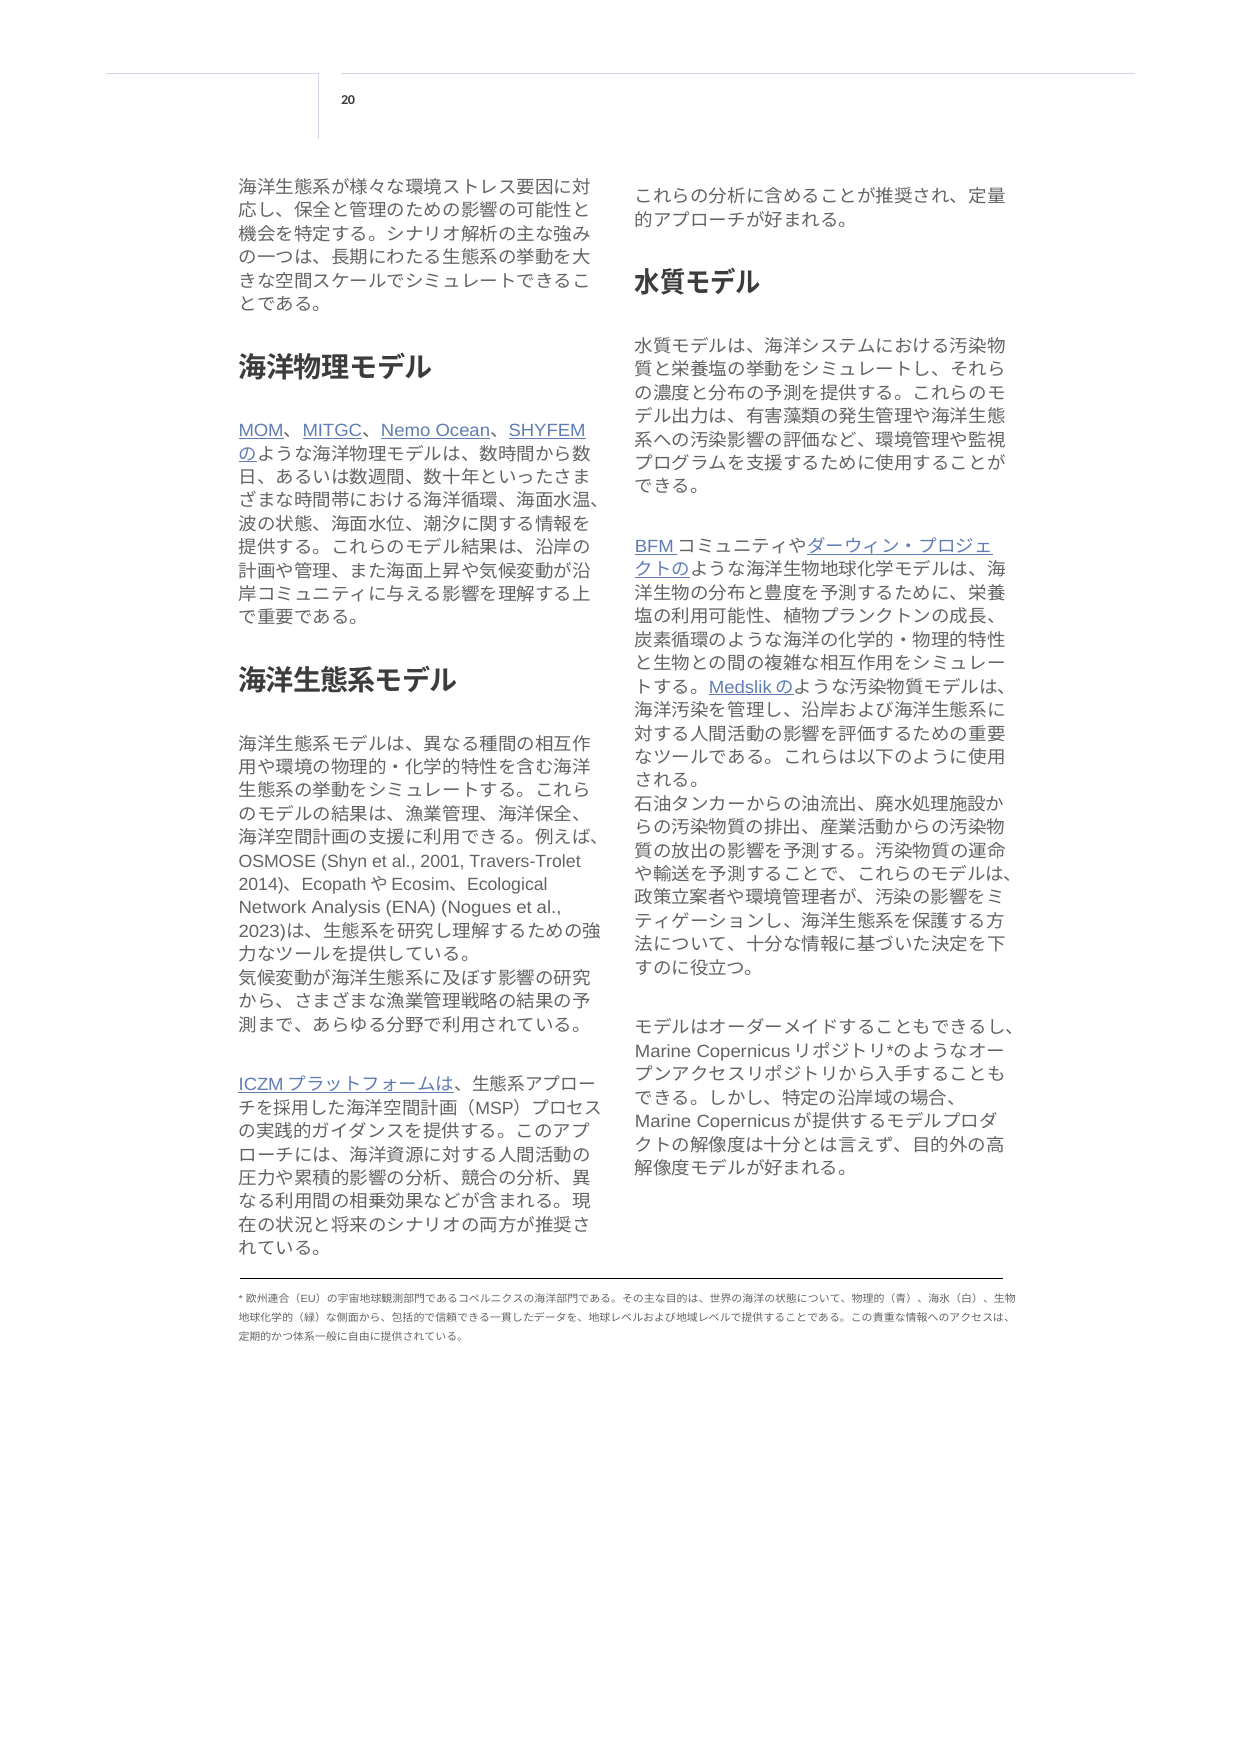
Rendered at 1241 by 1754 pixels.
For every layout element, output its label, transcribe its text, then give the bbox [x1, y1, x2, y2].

text モデルはオーダーメイドすることもできるし、Marine Copernicusリポジトリ*のようなオープンアクセスリポジトリから入手することもできる。しかし、特定の沿岸域の場合、Marine Copernicusが提供するモデルプロダクトの解像度は十分とは言えず、目的外の高解像度モデルが好まれる。 [634, 1017, 1007, 1178]
text ICZMプラットフォームは、生態系アプローチを採用した海洋空間計画（MSP）プロセスの実践的ガイダンスを提供する。このアプローチには、海洋資源に対する人間活動の圧力や累積的影響の分析、競合の分析、異なる利用間の相乗効果などが含まれる。現在の状況と将来のシナリオの両方が推奨されている。 [238, 1074, 606, 1258]
text 気候変動が海洋生態系に及ぼす影響の研究から、さまざまな漁業管理戦略の結果の予測まで、あらゆる分野で利用されている。 [238, 968, 606, 1035]
text BFMコミュニティやダーウィン・プロジェクトのような海洋生物地球化学モデルは、海洋生物の分布と豊度を予測するために、栄養塩の利用可能性、植物プランクトンの成長、炭素循環のような海洋の化学的・物理的特性と生物との間の複雑な相互作用をシミュレートする。Medslikのような汚染物質モデルは、海洋汚染を管理し、沿岸および海洋生態系に対する人間活動の影響を評価するための重要なツールである。これらは以下のように使用される。 [634, 536, 1007, 791]
text 石油タンカーからの油流出、廃水処理施設からの汚染物質の排出、産業活動からの汚染物質の放出の影響を予測する。汚染物質の運命や輸送を予測することで、これらのモデルは、政策立案者や環境管理者が、汚染の影響をミティゲーションし、海洋生態系を保護する方法について、十分な情報に基づいた決定を下すのに役立つ。 [634, 793, 1007, 978]
text MOM、MITGC、Nemo Ocean、SHYFEMのような海洋物理モデルは、数時間から数日、あるいは数週間、数十年といったさまざまな時間帯における海洋循環、海面水温、波の状態、海面水位、潮汐に関する情報を提供する。これらのモデル結果は、沿岸の計画や管理、また海面上昇や気候変動が沿岸コミュニティに与える影響を理解する上で重要である。 [238, 420, 606, 628]
text 海洋生態系が様々な環境ストレス要因に対応し、保全と管理のための影響の可能性と機会を特定する。シナリオ解析の主な強みの一つは、長期にわたる生態系の挙動を大きな空間スケールでシミュレートできることである。 [238, 177, 606, 314]
text これらの分析に含めることが推奨され、定量的アプローチが好まれる。 [634, 186, 1007, 230]
text * 欧州連合（EU）の宇宙地球観測部門であるコペルニクスの海洋部門である。その主な目的は、世界の海洋の状態について、物理的（青）、海氷（白）、生物地球化学的（緑）な側面から、包括的で信頼できる一貫したデータを、地球レベルおよび地域レベルで提供することである。この貴重な情報へのアクセスは、定期的かつ体系一般に自由に提供されている。 [238, 1288, 1016, 1344]
text 水質モデルは、海洋システムにおける汚染物質と栄養塩の挙動をシミュレートし、それらの濃度と分布の予測を提供する。これらのモデル出力は、有害藻類の発生管理や海洋生態系への汚染影響の評価など、環境管理や監視プログラムを支援するために使用することができる。 [634, 336, 1007, 497]
subtitle 海洋物理モデル [238, 349, 605, 384]
text 海洋生態系モデルは、異なる種間の相互作用や環境の物理的・化学的特性を含む海洋生態系の挙動をシミュレートする。これらのモデルの結果は、漁業管理、海洋保全、海洋空間計画の支援に利用できる。例えば、OSMOSE (Shyn et al., 2001, Travers-Trolet 2014)、EcopathやEcosim、Ecological Network Analysis (ENA) (Nogues et al., 2023)は、生態系を研究し理解するための強力なツールを提供している。 [238, 733, 606, 964]
subtitle 水質モデル [634, 265, 1211, 299]
subtitle 海洋生態系モデル [238, 663, 605, 697]
